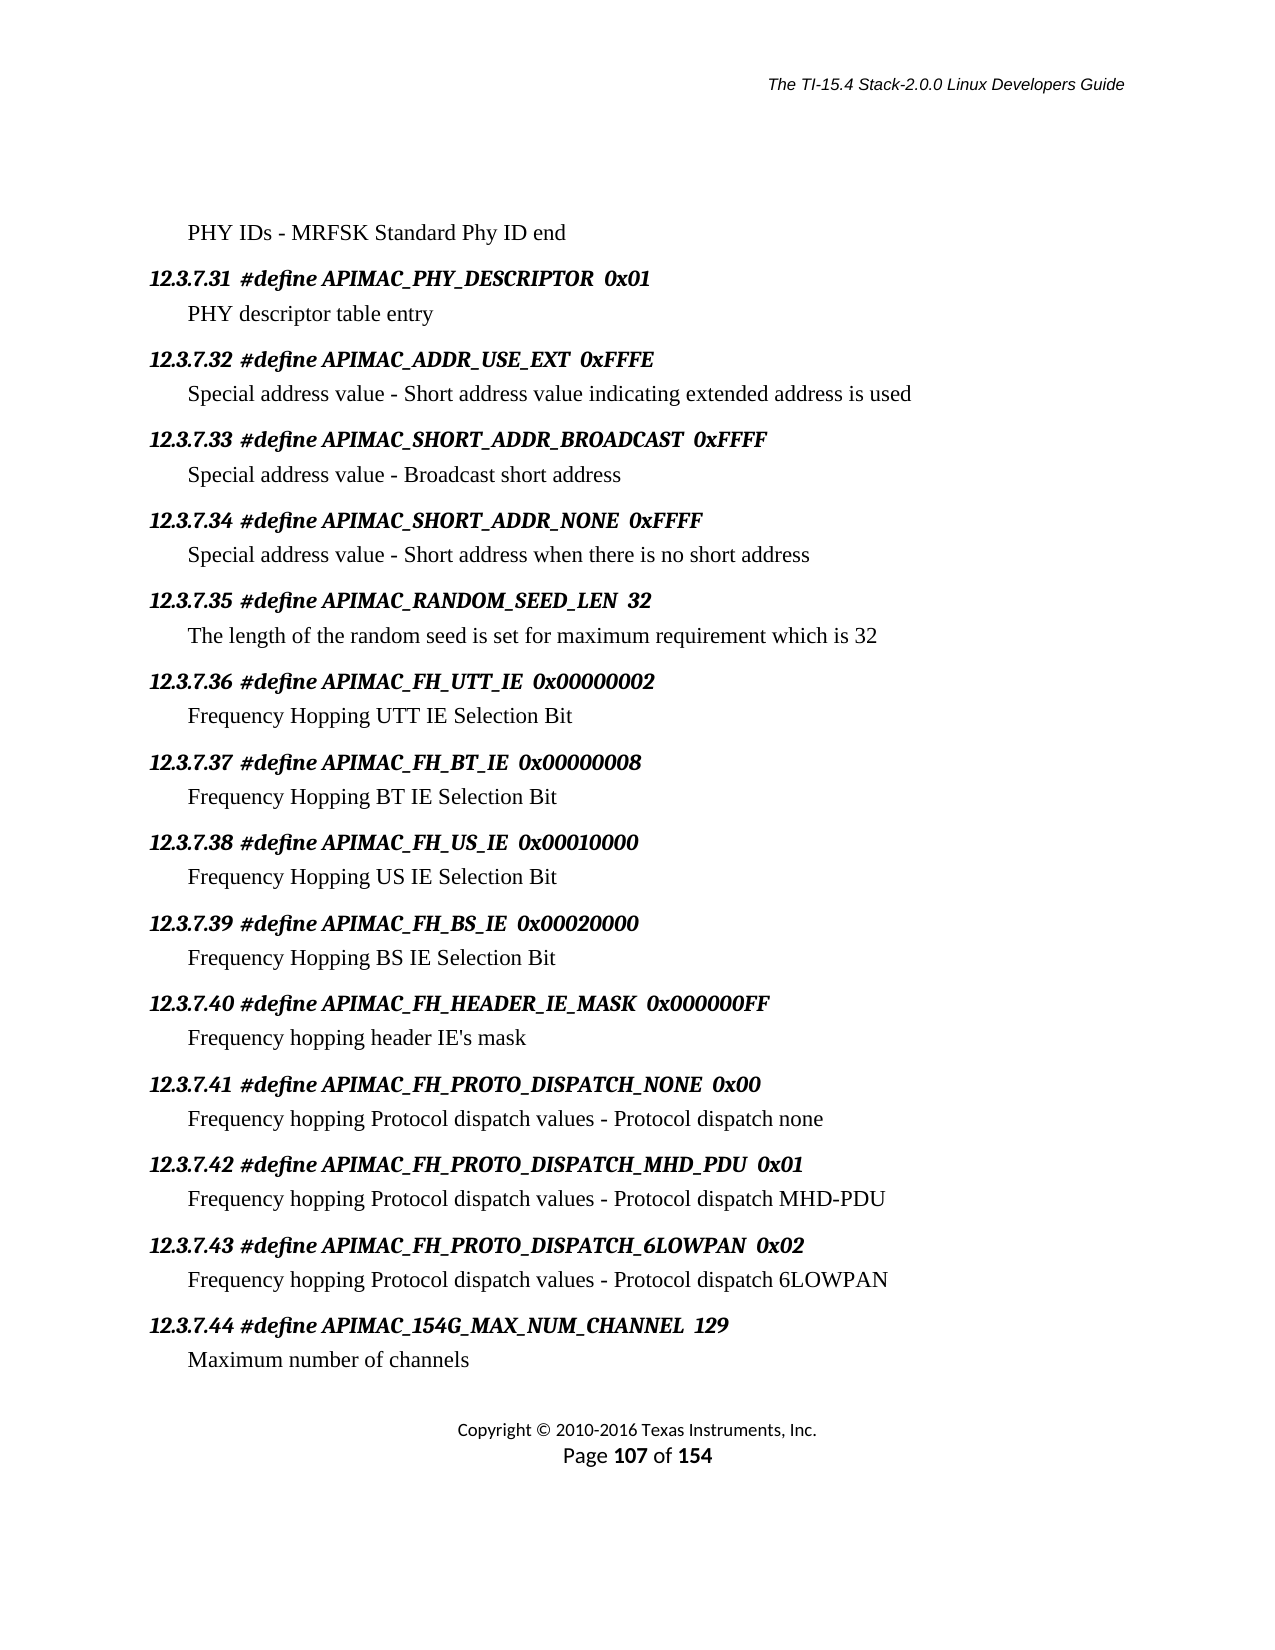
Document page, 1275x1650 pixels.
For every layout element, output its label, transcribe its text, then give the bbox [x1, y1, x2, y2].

subtitle #define APIMAC_FH_BT_IE 0x00000008 [150, 749, 1125, 776]
text Frequency Hopping US IE Selection Bit [187, 863, 1125, 889]
subtitle #define APIMAC_FH_PROTO_DISPATCH_NONE 0x00 [150, 1071, 1125, 1098]
subtitle #define APIMAC_FH_BS_IE 0x00020000 [150, 910, 1125, 937]
subtitle #define APIMAC_SHORT_ADDR_NONE 0xFFFF [150, 508, 1125, 534]
subtitle #define APIMAC_SHORT_ADDR_BROADCAST 0xFFFF [150, 427, 1125, 454]
text Frequency Hopping BS IE Selection Bit [187, 944, 1125, 970]
text PHY IDs - MRFSK Standard Phy ID end [187, 219, 1125, 245]
subtitle #define APIMAC_FH_PROTO_DISPATCH_6LOWPAN 0x02 [150, 1232, 1125, 1259]
text Maximum number of channels [187, 1346, 1125, 1373]
text Frequency hopping Protocol dispatch values - Protocol dispatch none [187, 1105, 1125, 1131]
text Frequency hopping header IE's mask [187, 1024, 1125, 1051]
subtitle #define APIMAC_FH_HEADER_IE_MASK 0x000000FF [150, 991, 1125, 1017]
text Special address value - Short address when there is no short address [187, 541, 1125, 567]
text The length of the random seed is set for maximum requirement which is 32 [187, 622, 1125, 648]
subtitle #define APIMAC_FH_PROTO_DISPATCH_MHD_PDU 0x01 [150, 1152, 1125, 1178]
text Frequency hopping Protocol dispatch values - Protocol dispatch MHD-PDU [187, 1185, 1125, 1212]
subtitle #define APIMAC_FH_UTT_IE 0x00000002 [150, 669, 1125, 695]
text Frequency Hopping UTT IE Selection Bit [187, 702, 1125, 728]
subtitle #define APIMAC_FH_US_IE 0x00010000 [150, 830, 1125, 856]
subtitle #define APIMAC_RANDOM_SEED_LEN 32 [150, 588, 1125, 615]
text Special address value - Short address value indicating extended address is used [187, 380, 1125, 406]
subtitle #define APIMAC_PHY_DESCRIPTOR 0x01 [150, 266, 1125, 293]
text PHY descriptor table entry [187, 299, 1125, 326]
subtitle #define APIMAC_ADDR_USE_EXT 0xFFFE [150, 347, 1125, 373]
text Special address value - Broadcast short address [187, 461, 1125, 487]
subtitle #define APIMAC_154G_MAX_NUM_CHANNEL 129 [150, 1313, 1125, 1339]
text Frequency Hopping BT IE Selection Bit [187, 783, 1125, 809]
text Frequency hopping Protocol dispatch values - Protocol dispatch 6LOWPAN [187, 1266, 1125, 1292]
